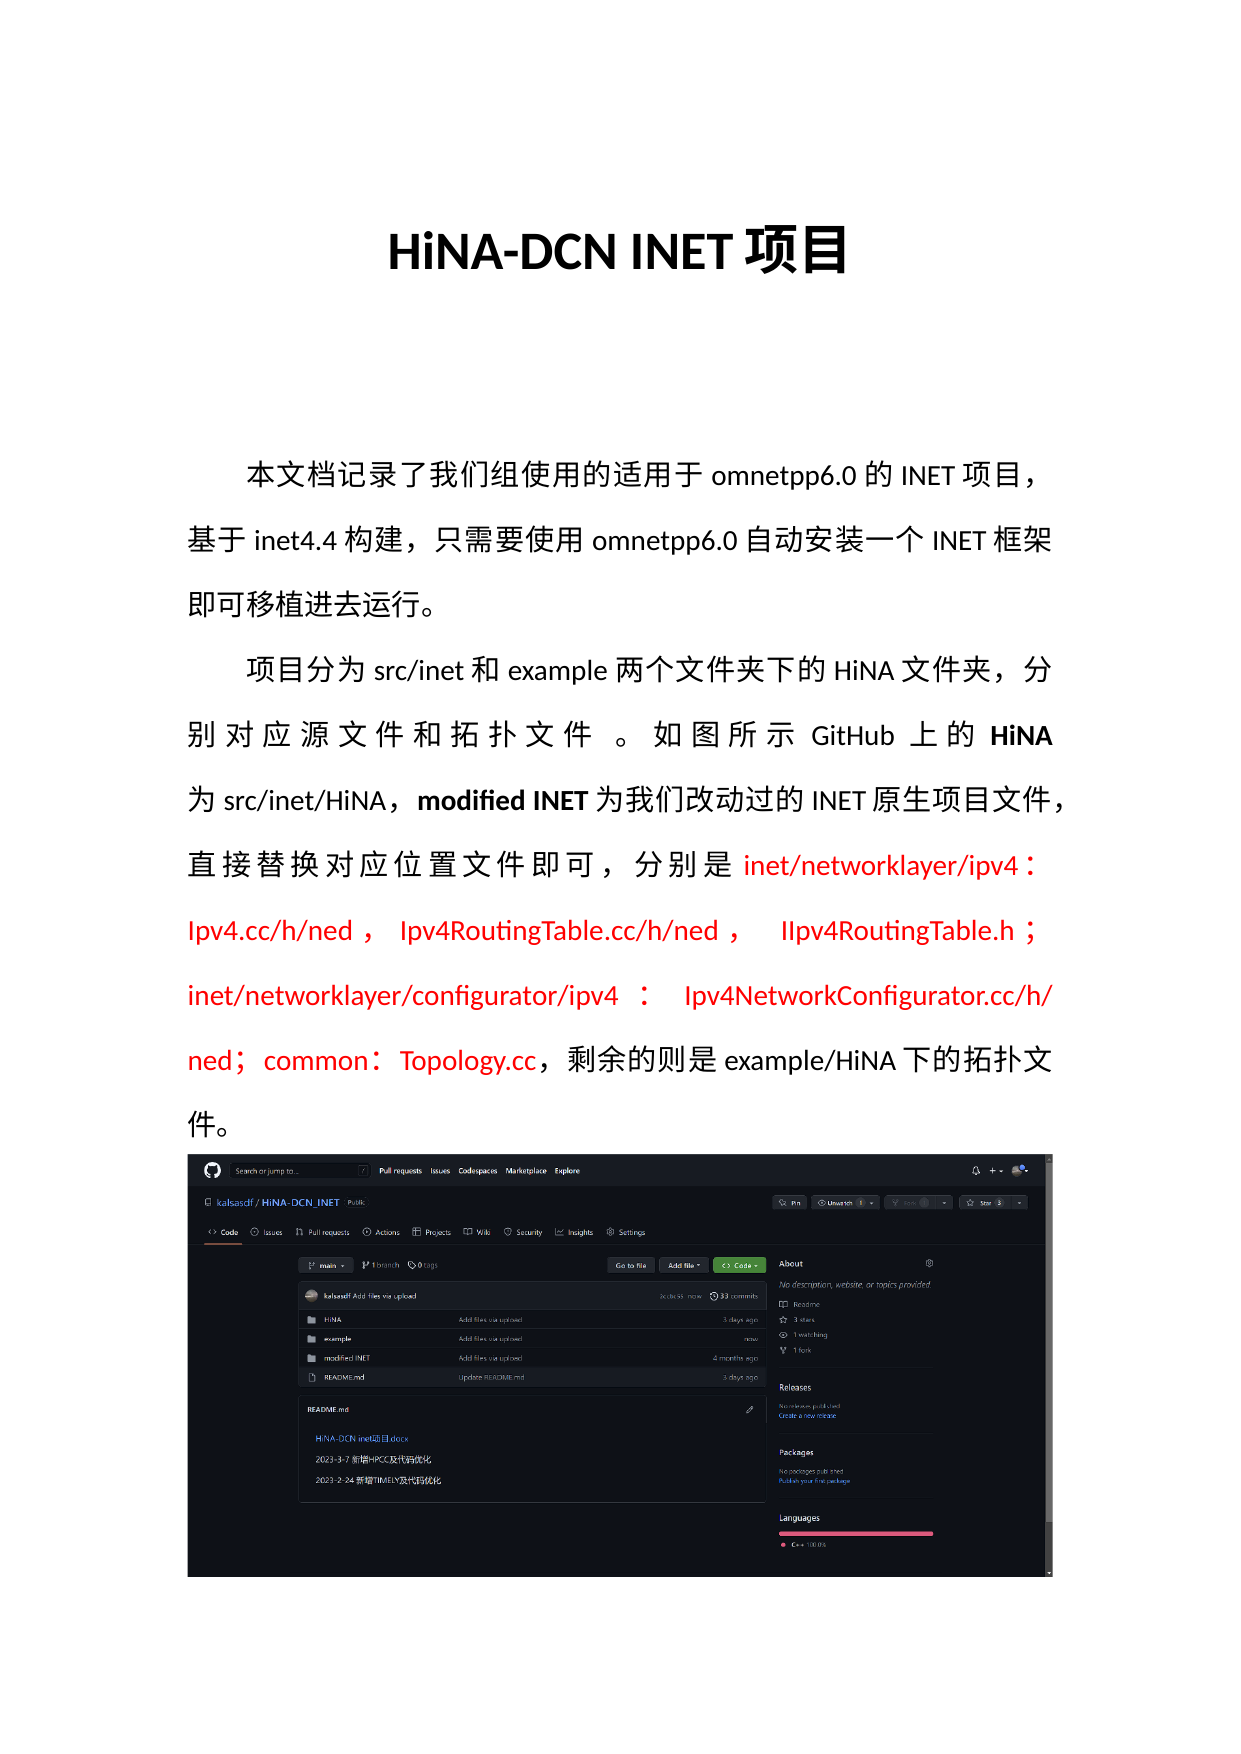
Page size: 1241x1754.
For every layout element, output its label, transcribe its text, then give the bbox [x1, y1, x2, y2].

picture [187, 1154, 1053, 1577]
text 项目分为src/inet和example两个文件夹下的HiNA文件夹，分别对应源文件和拓扑文件 。如图所示GitHub上的HiNA为src/inet/HiNA，modified INET为我们改动过的INET原生项目文件，直接替换对应位置文件即可，分别是inet/networklayer/ipv4：Ipv4.cc/h/ned，Ipv4RoutingTable.cc/h/ned， IIpv4RoutingTable.h；inet/networklayer/configurator/ipv4：Ipv4NetworkConfigurator.cc/h/ned；common：Topology.cc，剩余的则是example/HiNA下的拓扑文件。 [187, 635, 1053, 1154]
text 本文档记录了我们组使用的适用于omnetpp6.0的INET项目，基于inet4.4构建，只需要使用omnetpp6.0自动安装一个INET框架即可移植进去运行。 [187, 440, 1053, 635]
subtitle HiNA-DCN INET项目 [187, 197, 1053, 295]
